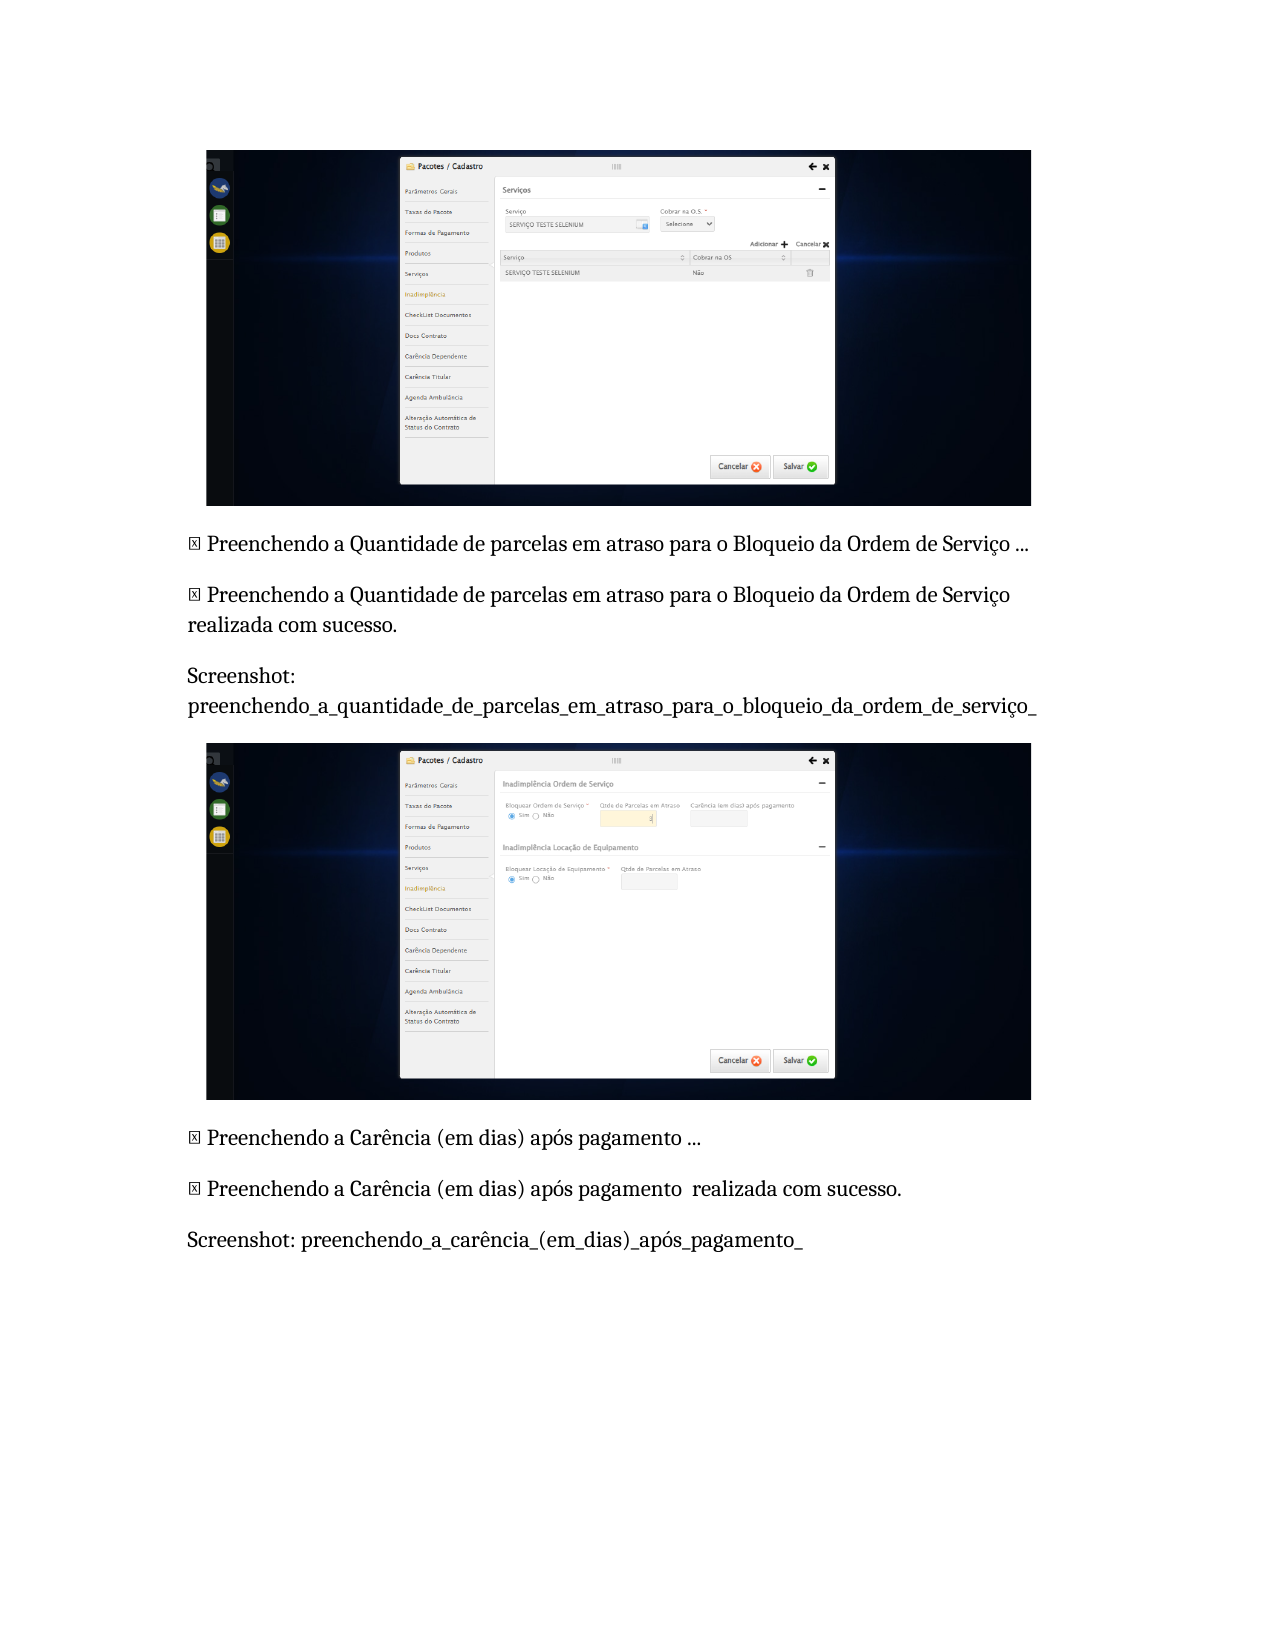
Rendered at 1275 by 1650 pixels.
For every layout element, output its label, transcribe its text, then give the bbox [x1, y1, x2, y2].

text ✅ Preenchendo a Carência (em dias) após pagamento realizada com sucesso. [187, 1175, 1087, 1202]
text 🔄 Preenchendo a Quantidade de parcelas em atraso para o Bloqueio da Ordem de Serviço ... [187, 530, 1087, 557]
text Screenshot: preenchendo_a_quantidade_de_parcelas_em_atraso_para_o_bloqueio_da_ordem_de_serviço_ [187, 663, 1087, 719]
picture [206, 743, 1032, 1100]
text 🔄 Preenchendo a Carência (em dias) após pagamento ... [187, 1124, 1087, 1151]
text Screenshot: preenchendo_a_carência_(em_dias)_após_pagamento_ [187, 1226, 1087, 1253]
picture [206, 150, 1032, 506]
text ✅ Preenchendo a Quantidade de parcelas em atraso para o Bloqueio da Ordem de Serviço realizada com sucesso. [187, 581, 1087, 638]
